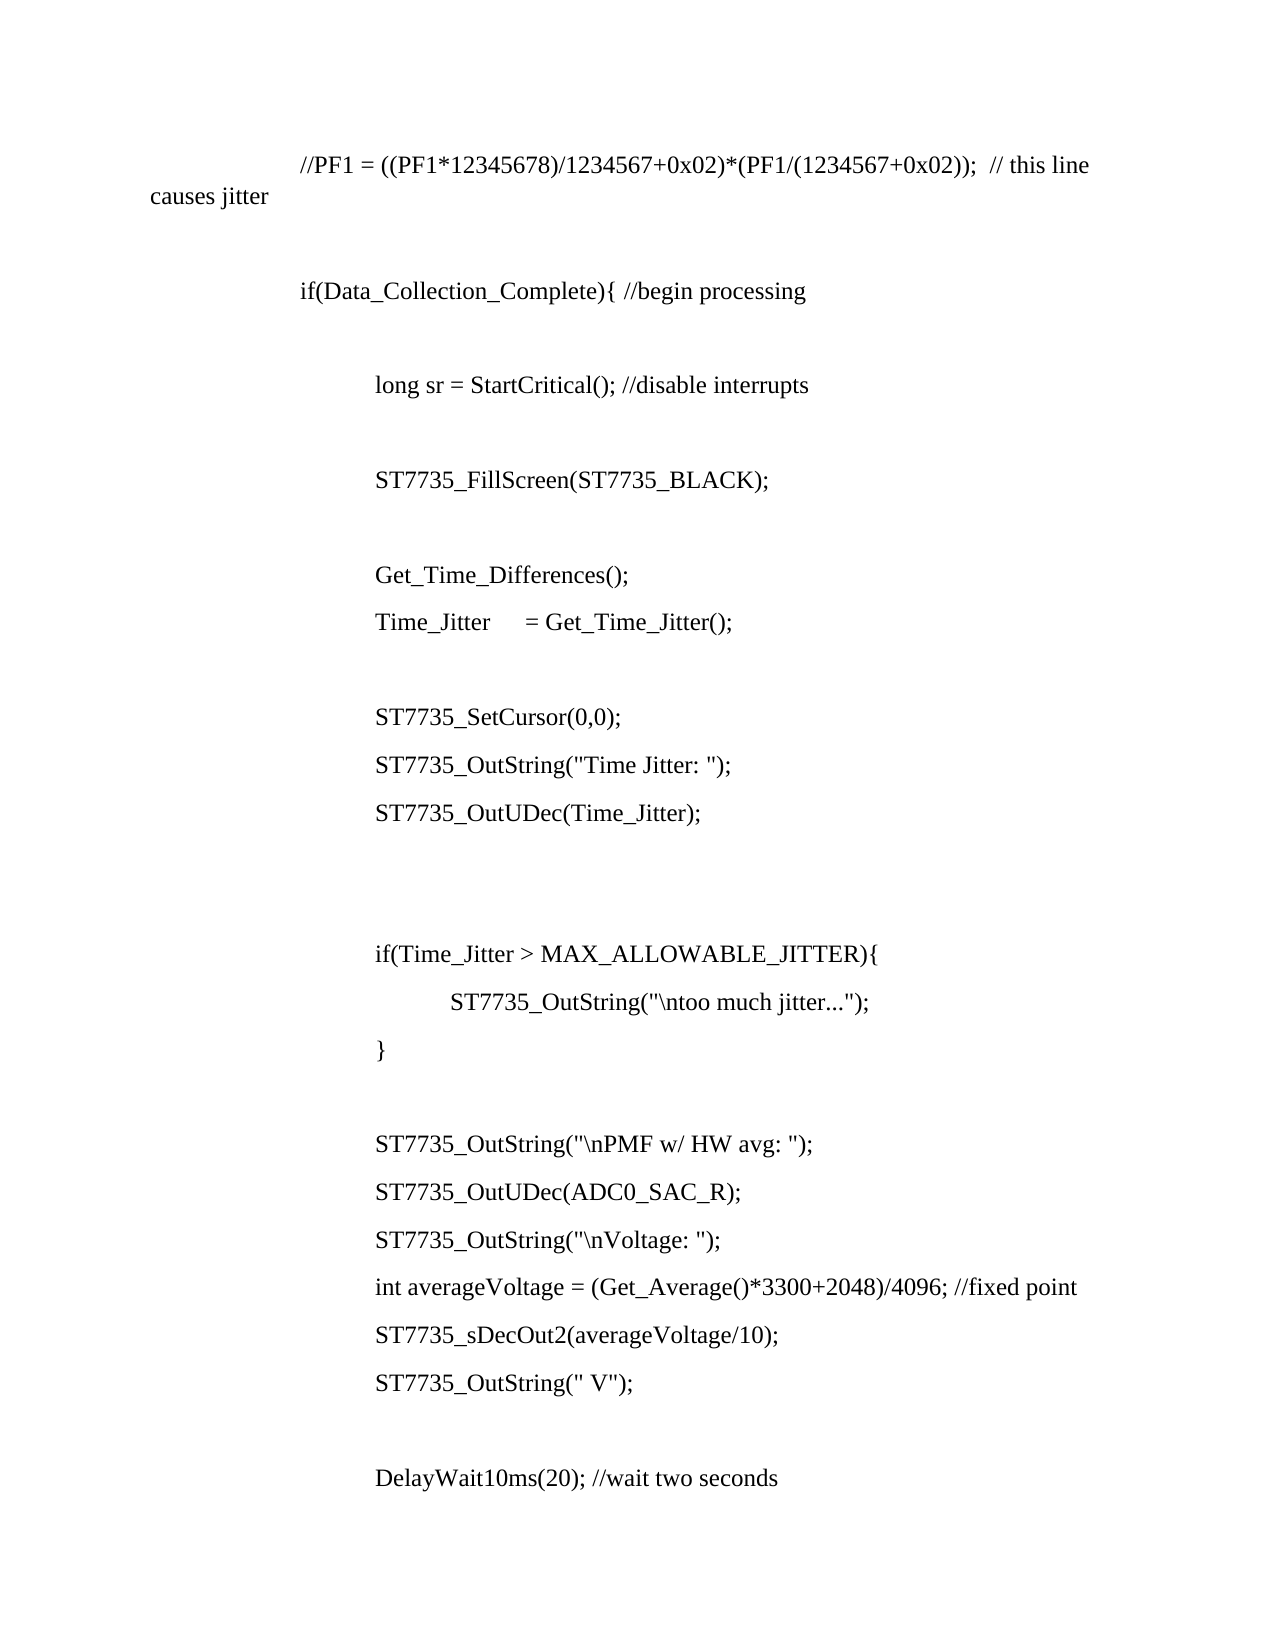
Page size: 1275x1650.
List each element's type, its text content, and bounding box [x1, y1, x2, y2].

text if(Time_Jitter > MAX_ALLOWABLE_JITTER){ [150, 939, 1125, 968]
text Time_Jitter = Get_Time_Jitter(); [150, 607, 1125, 636]
text int averageVoltage = (Get_Average()*3300+2048)/4096; //fixed point [150, 1272, 1125, 1301]
text ST7735_OutString("\ntoo much jitter..."); [150, 987, 1125, 1016]
text ST7735_OutString(" V"); [150, 1368, 1125, 1397]
text ST7735_OutString("\nVoltage: "); [150, 1225, 1125, 1253]
text Get_Time_Differences(); [150, 560, 1125, 588]
text if(Data_Collection_Complete){ //begin processing [150, 276, 1125, 304]
text } [150, 1035, 1125, 1063]
text ST7735_OutString("Time Jitter: "); [150, 750, 1125, 779]
text long sr = StartCritical(); //disable interrupts [150, 370, 1125, 399]
text DelayWait10ms(20); //wait two seconds [150, 1463, 1125, 1491]
text ST7735_OutUDec(Time_Jitter); [150, 798, 1125, 826]
text ST7735_OutUDec(ADC0_SAC_R); [150, 1177, 1125, 1206]
text ST7735_sDecOut2(averageVoltage/10); [150, 1320, 1125, 1349]
text //PF1 = ((PF1*12345678)/1234567+0x02)*(PF1/(1234567+0x02)); // this line causes jitter [150, 150, 1125, 210]
text ST7735_FillScreen(ST7735_BLACK); [150, 465, 1125, 494]
text ST7735_SetCursor(0,0); [150, 702, 1125, 731]
text ST7735_OutString("\nPMF w/ HW avg: "); [150, 1129, 1125, 1158]
